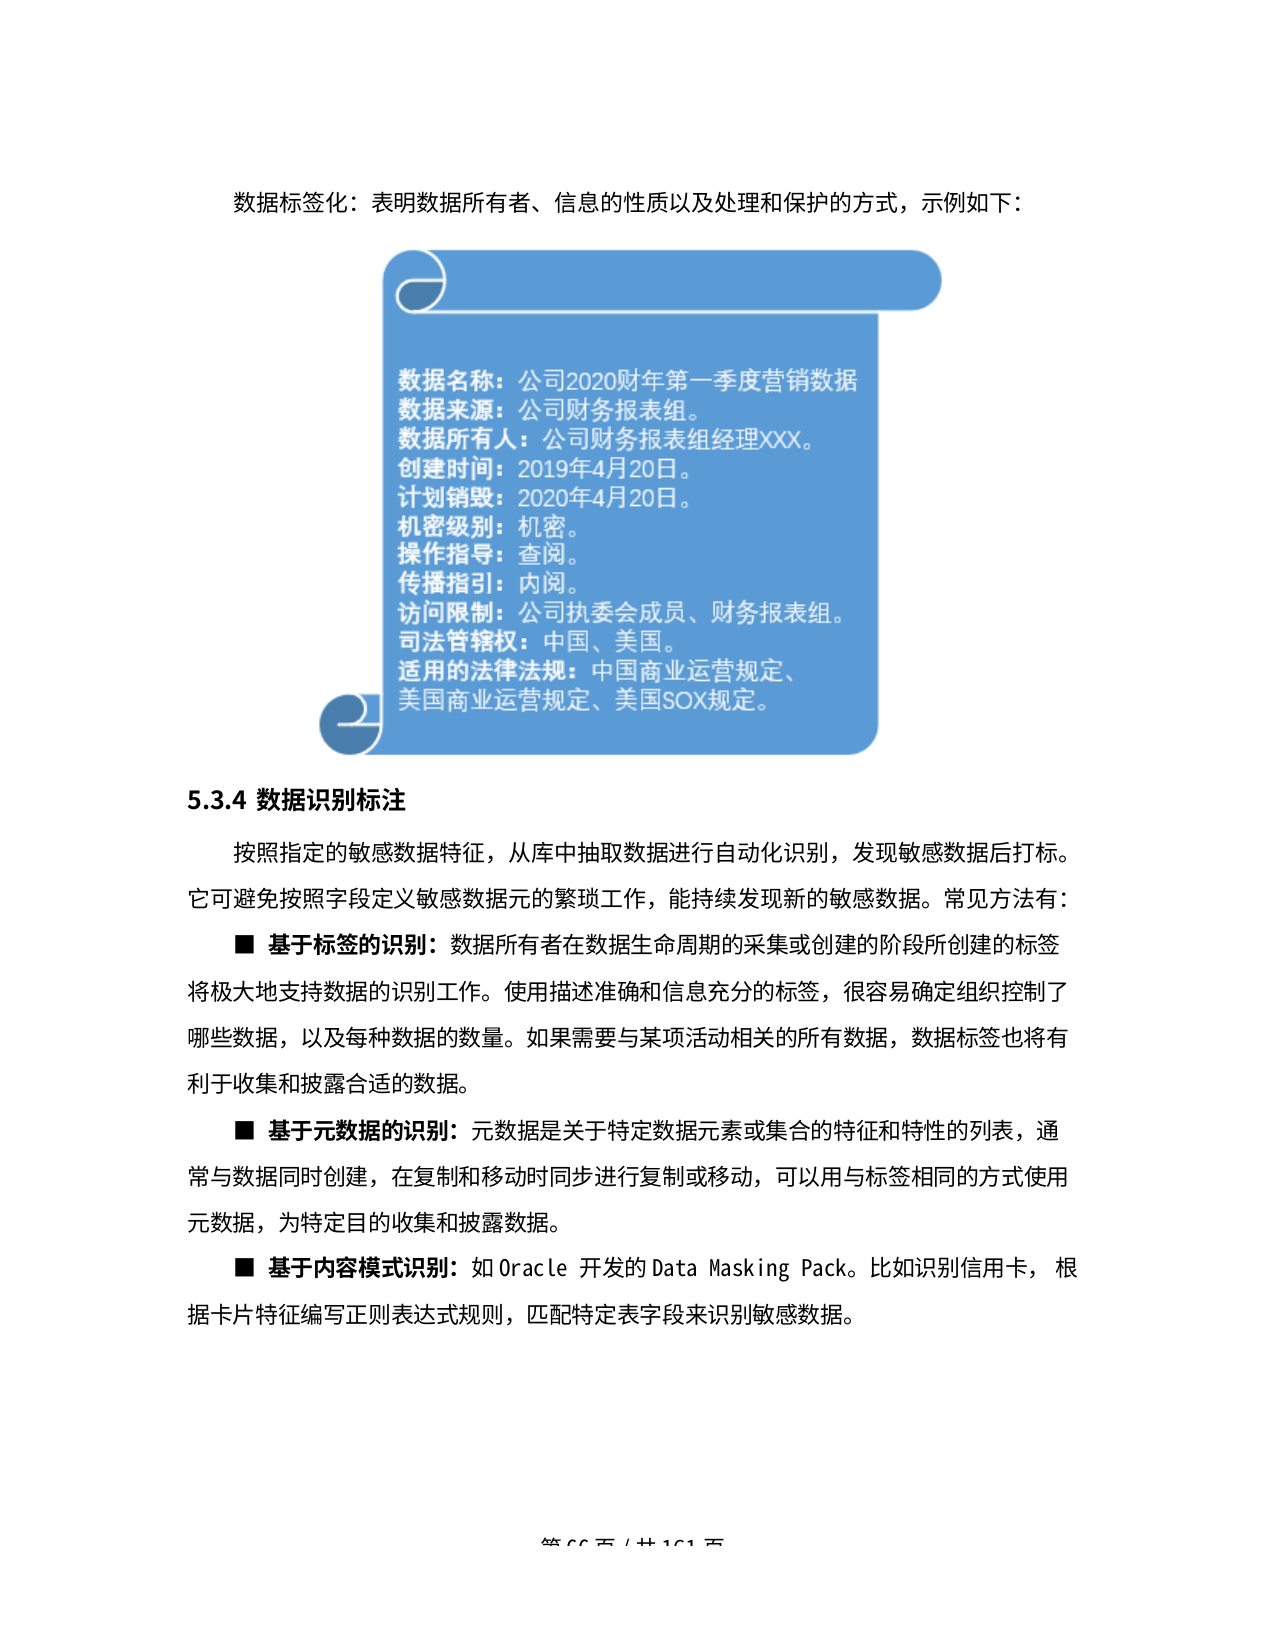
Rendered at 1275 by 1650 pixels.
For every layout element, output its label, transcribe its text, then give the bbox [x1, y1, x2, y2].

list 基于元数据的识别：元数据是关于特定数据元素或集合的特征和特性的列表，通常与数据同时创建，在复制和移动时同步进行复制或移动，可以用与标签相同的方式使用元数据，为特定目的收集和披露数据。 [187, 1113, 1082, 1238]
text 数据标签化：表明数据所有者、信息的性质以及处理和保护的方式，示例如下： [233, 184, 1110, 218]
text 按照指定的敏感数据特征，从库中抽取数据进行自动化识别，发现敏感数据后打标。它可避免按照字段定义敏感数据元的繁琐工作，能持续发现新的敏感数据。常见方法有： [187, 835, 1082, 914]
picture [286, 236, 991, 772]
list 基于标签的识别：数据所有者在数据生命周期的采集或创建的阶段所创建的标签将极大地支持数据的识别工作。使用描述准确和信息充分的标签，很容易确定组织控制了哪些数据，以及每种数据的数量。如果需要与某项活动相关的所有数据，数据标签也将有利于收集和披露合适的数据。 [187, 927, 1082, 1099]
list 基于内容模式识别：如 Oracle 开发的 Data Masking Pack。比如识别信用卡， 根据卡片特征编写正则表达式规则，匹配特定表字段来识别敏感数据。 [187, 1250, 1080, 1330]
